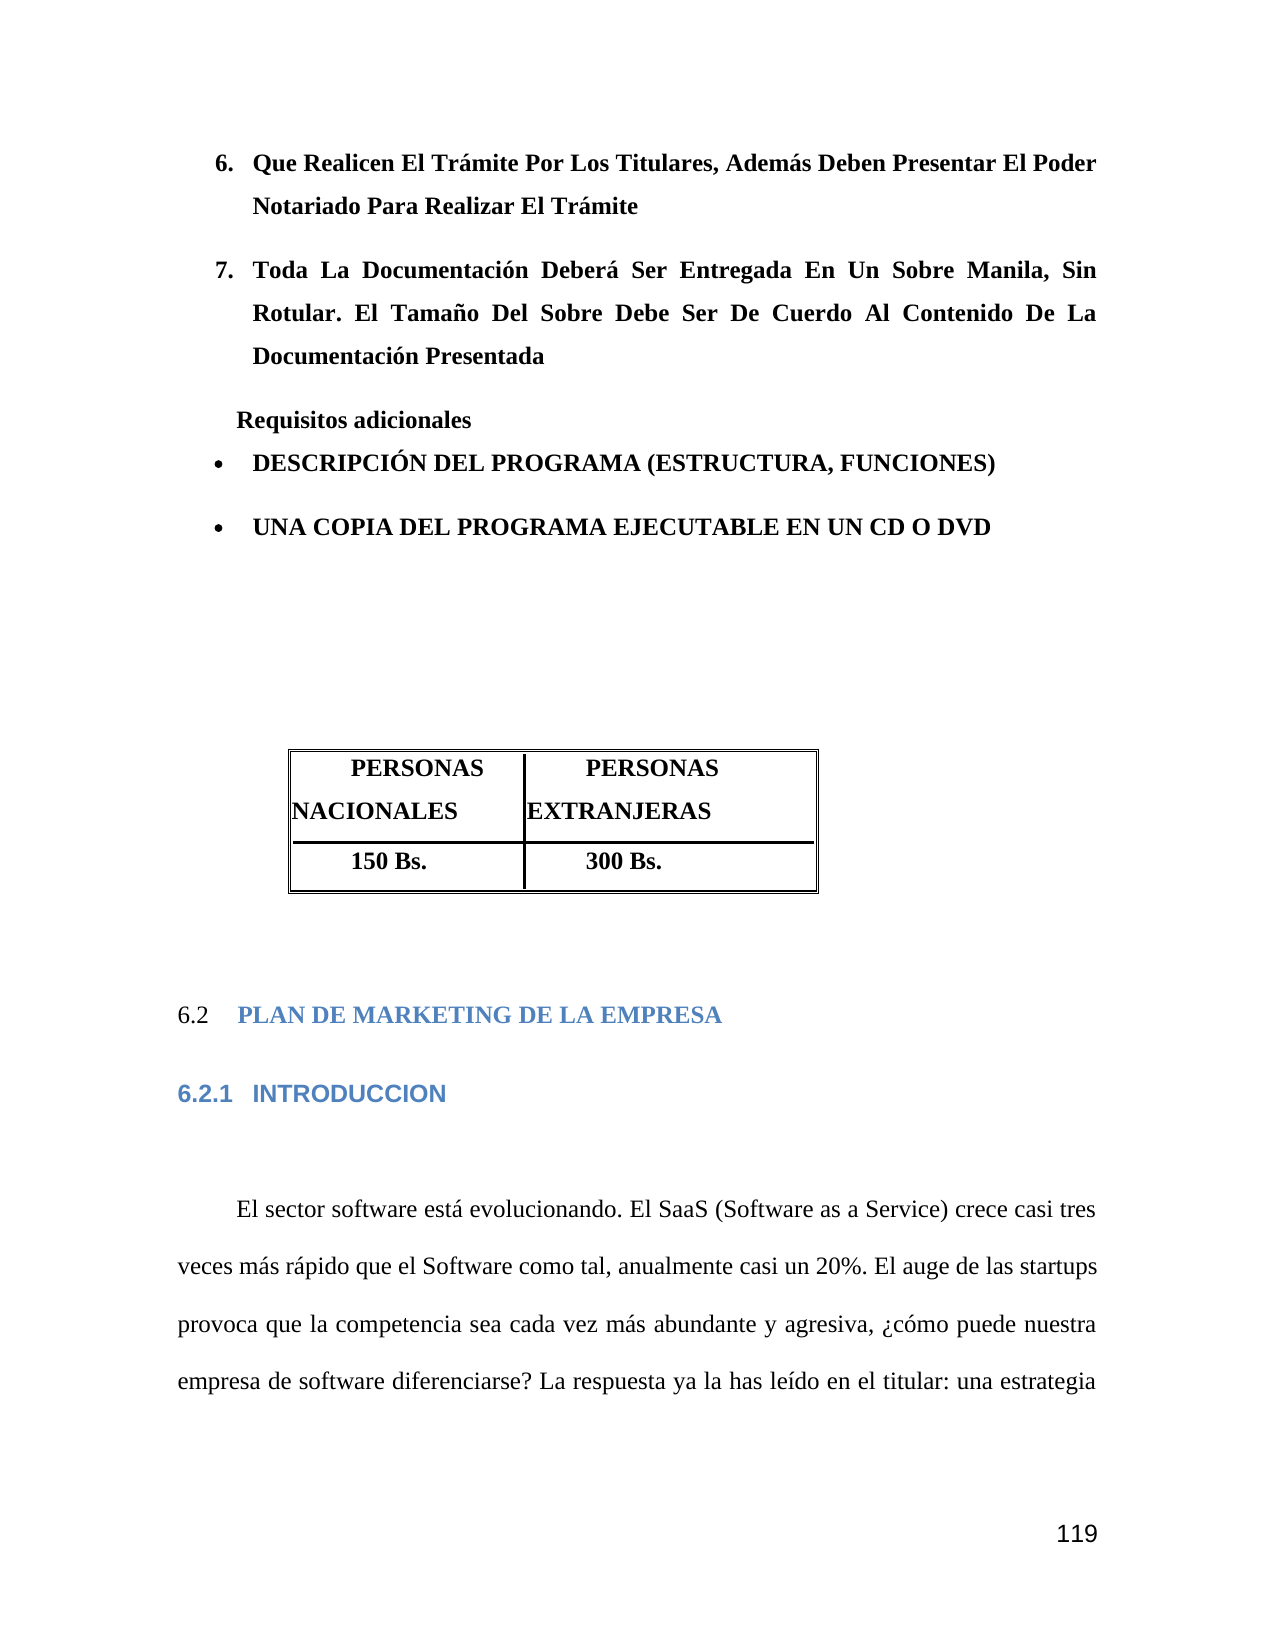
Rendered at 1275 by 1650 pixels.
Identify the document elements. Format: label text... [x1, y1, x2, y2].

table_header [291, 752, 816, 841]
subtitle PLAN DE MARKETING DE LA EMPRESA [177, 1001, 1098, 1029]
subtitle INTRODUCCION [177, 1079, 1098, 1108]
list UNA COPIA DEL PROGRAMA EJECUTABLE EN UN CD O DVD [215, 512, 1098, 541]
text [177, 1194, 1098, 1395]
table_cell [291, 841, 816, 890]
text Requisitos adicionales [177, 405, 1098, 434]
list DESCRIPCIÓN DEL PROGRAMA (ESTRUCTURA, FUNCIONES) [215, 448, 1098, 477]
list Toda La Documentación Deberá Ser Entregada En Un Sobre Manila, Sin Rotular. El Tamaño Del Sobre Debe Ser De Cuerdo Al Contenido De La Documentación Presentada [215, 255, 1098, 370]
list Que Realicen El Trámite Por Los Titulares, Además Deben Presentar El Poder Notariado Para Realizar El Trámite [215, 148, 1098, 219]
